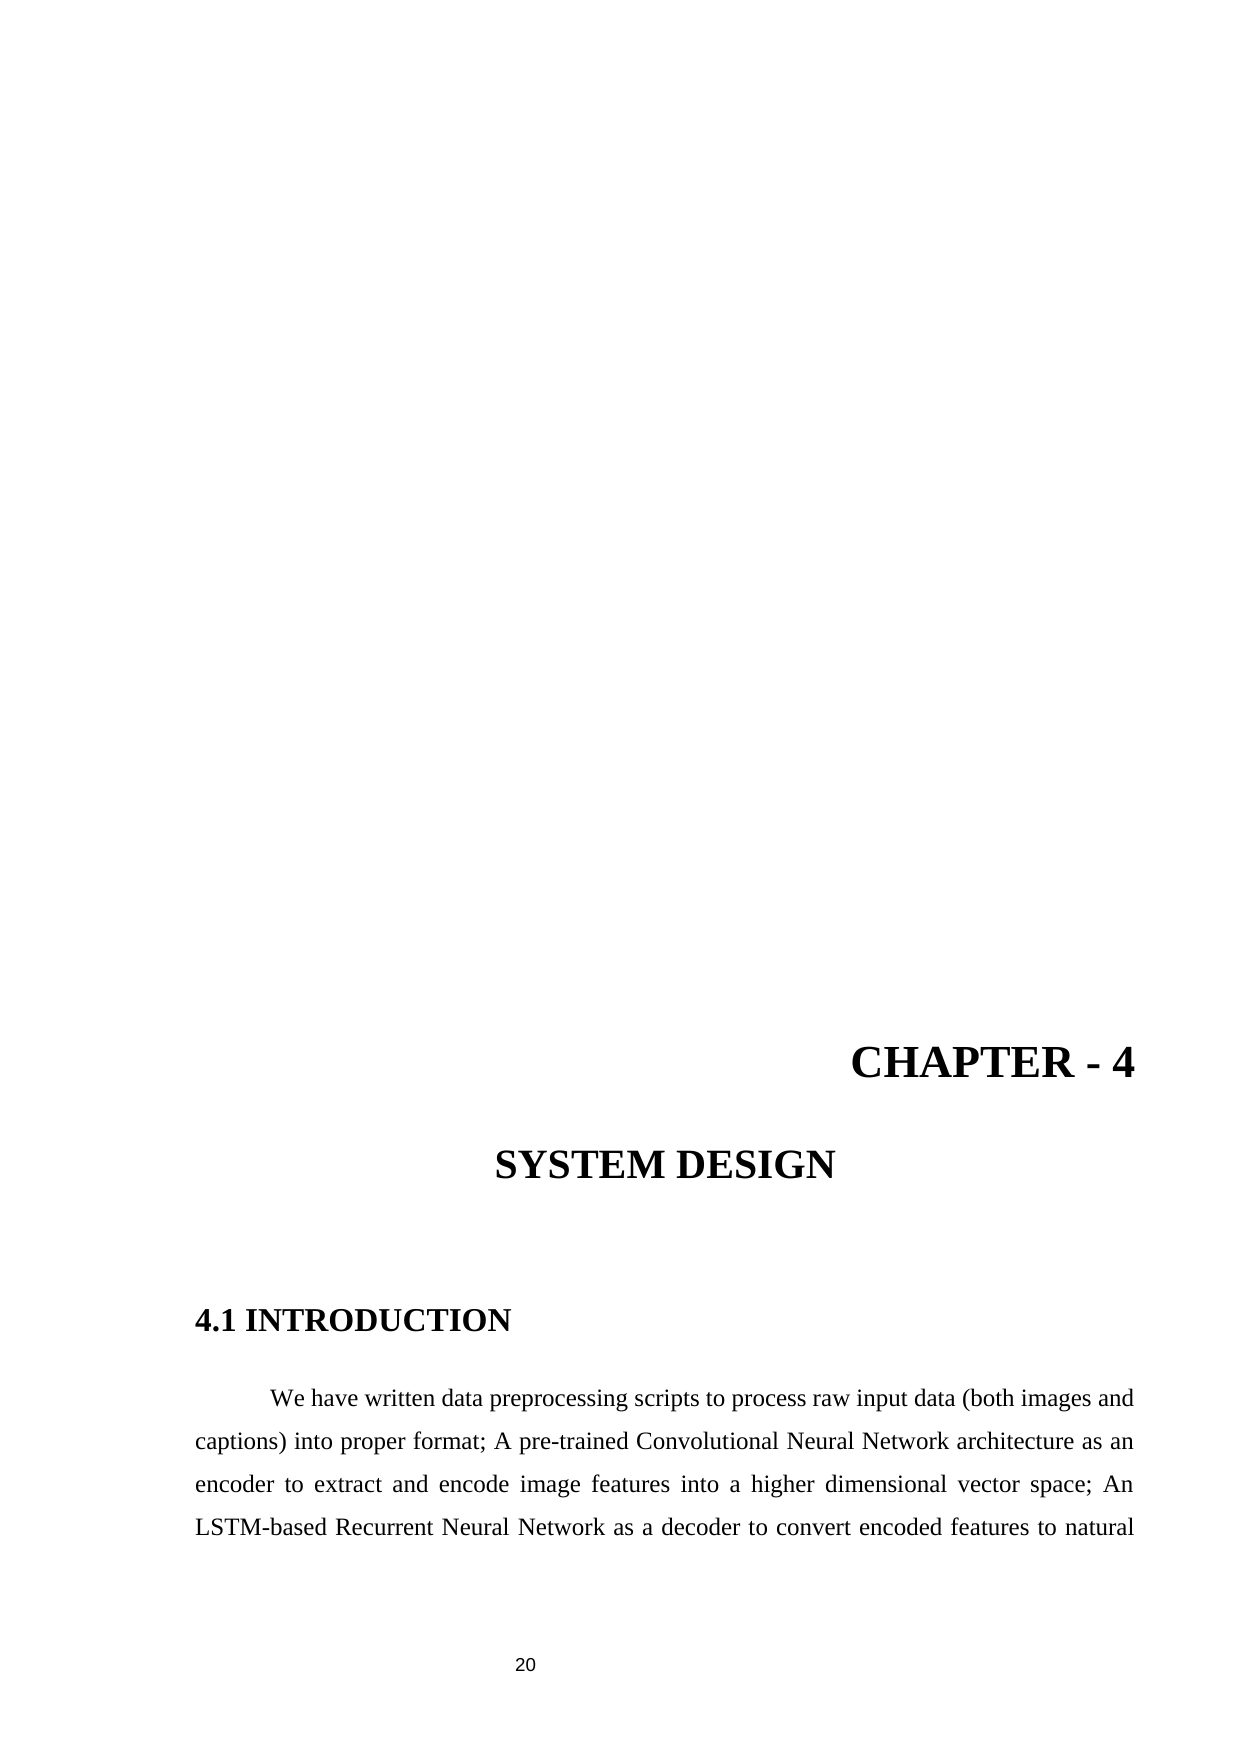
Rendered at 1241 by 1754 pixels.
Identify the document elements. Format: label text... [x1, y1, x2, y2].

text 4.1 INTRODUCTION [195, 1300, 1135, 1339]
text SYSTEM DESIGN [195, 1139, 1135, 1187]
text CHAPTER - 4 [195, 1035, 1135, 1088]
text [195, 1383, 1135, 1541]
